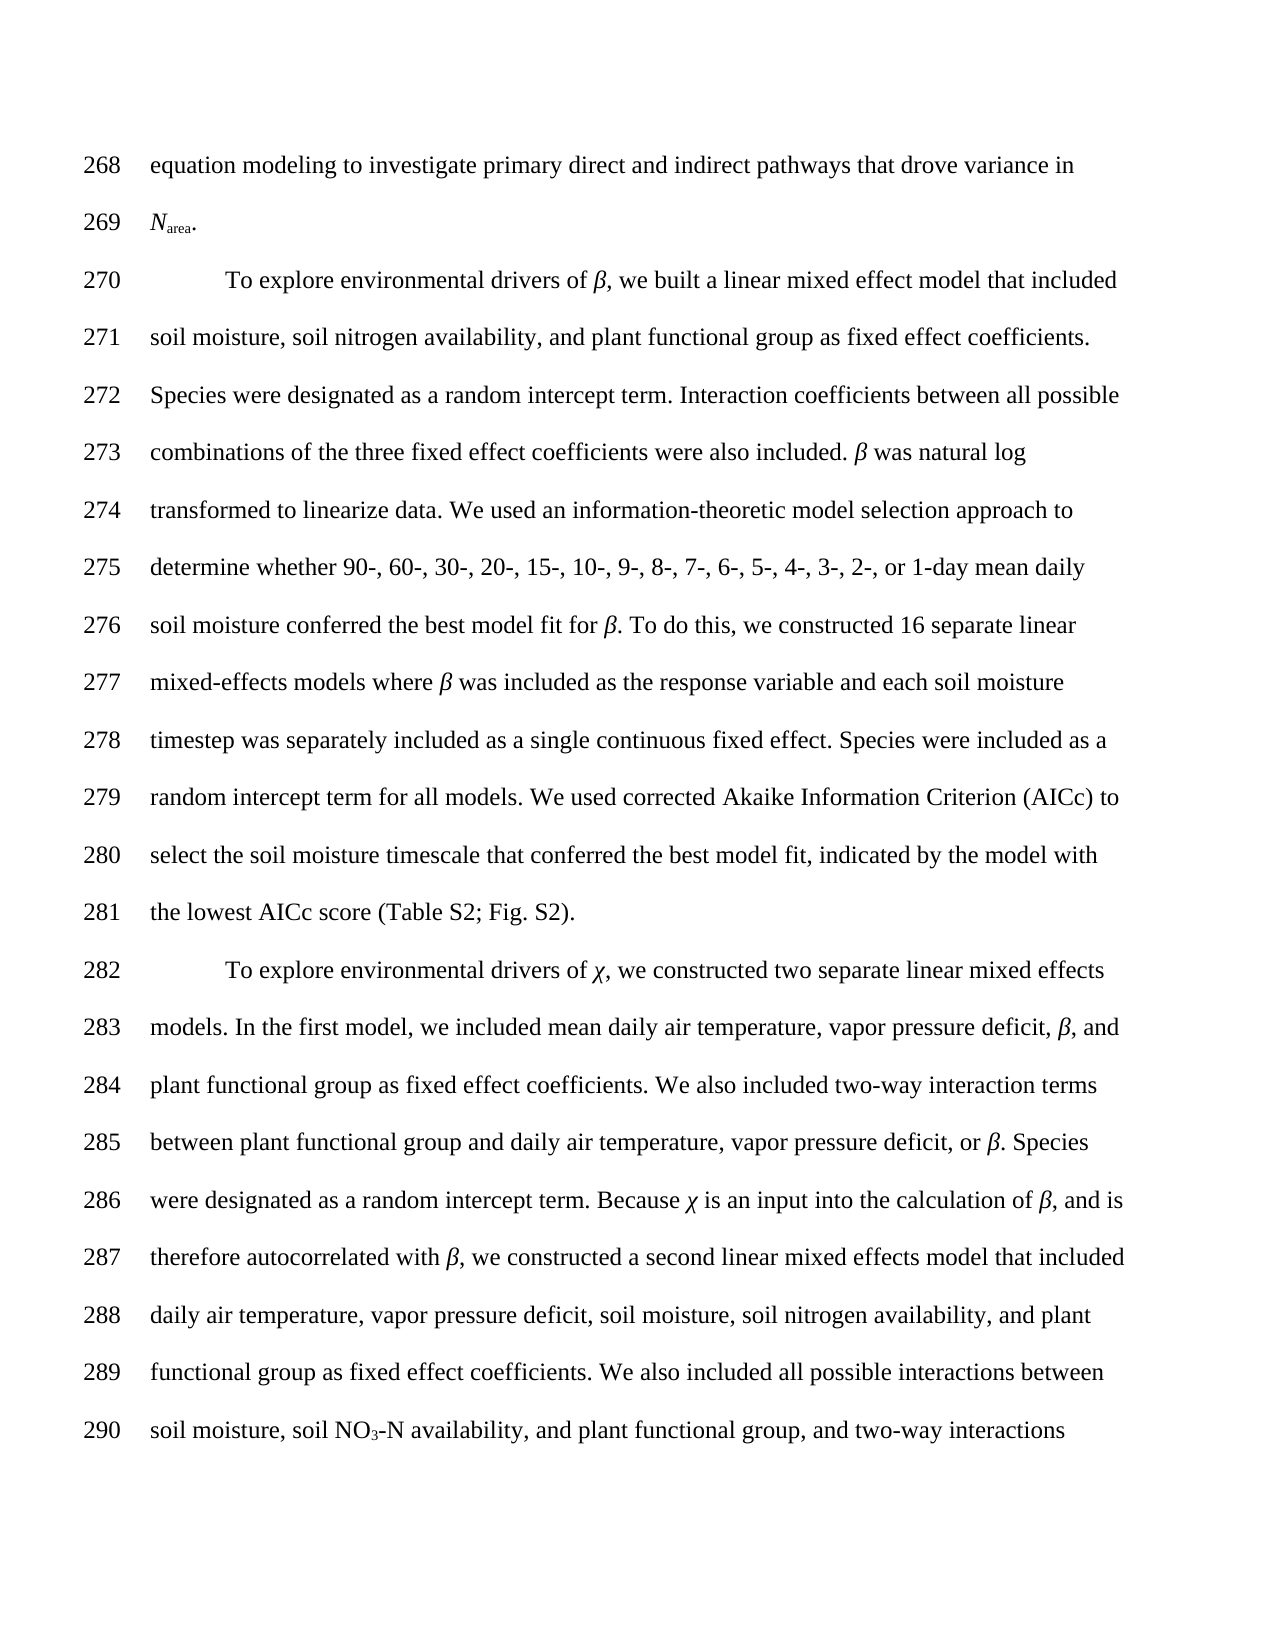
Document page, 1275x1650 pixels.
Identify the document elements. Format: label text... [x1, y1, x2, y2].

text To explore environmental drivers of β, we built a linear mixed effect model that included soil moisture, soil nitrogen availability, and plant functional group as fixed effect coefficients. Species were designated as a random intercept term. Interaction coefficients between all possible combinations of the three fixed effect coefficients were also included. β was natural log transformed to linearize data. We used an information-theoretic model selection approach to determine whether 90-, 60-, 30-, 20-, 15-, 10-, 9-, 8-, 7-, 6-, 5-, 4-, 3-, 2-, or 1-day mean daily soil moisture conferred the best model fit for β. To do this, we constructed 16 separate linear mixed-effects models where β was included as the response variable and each soil moisture timestep was separately included as a single continuous fixed effect. Species were included as a random intercept term for all models. We used corrected Akaike Information Criterion (AICc) to select the soil moisture timescale that conferred the best model fit, indicated by the model with the lowest AICc score (Table S2; Fig. S2). [150, 265, 1125, 926]
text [150, 955, 1125, 1444]
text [150, 150, 1125, 236]
